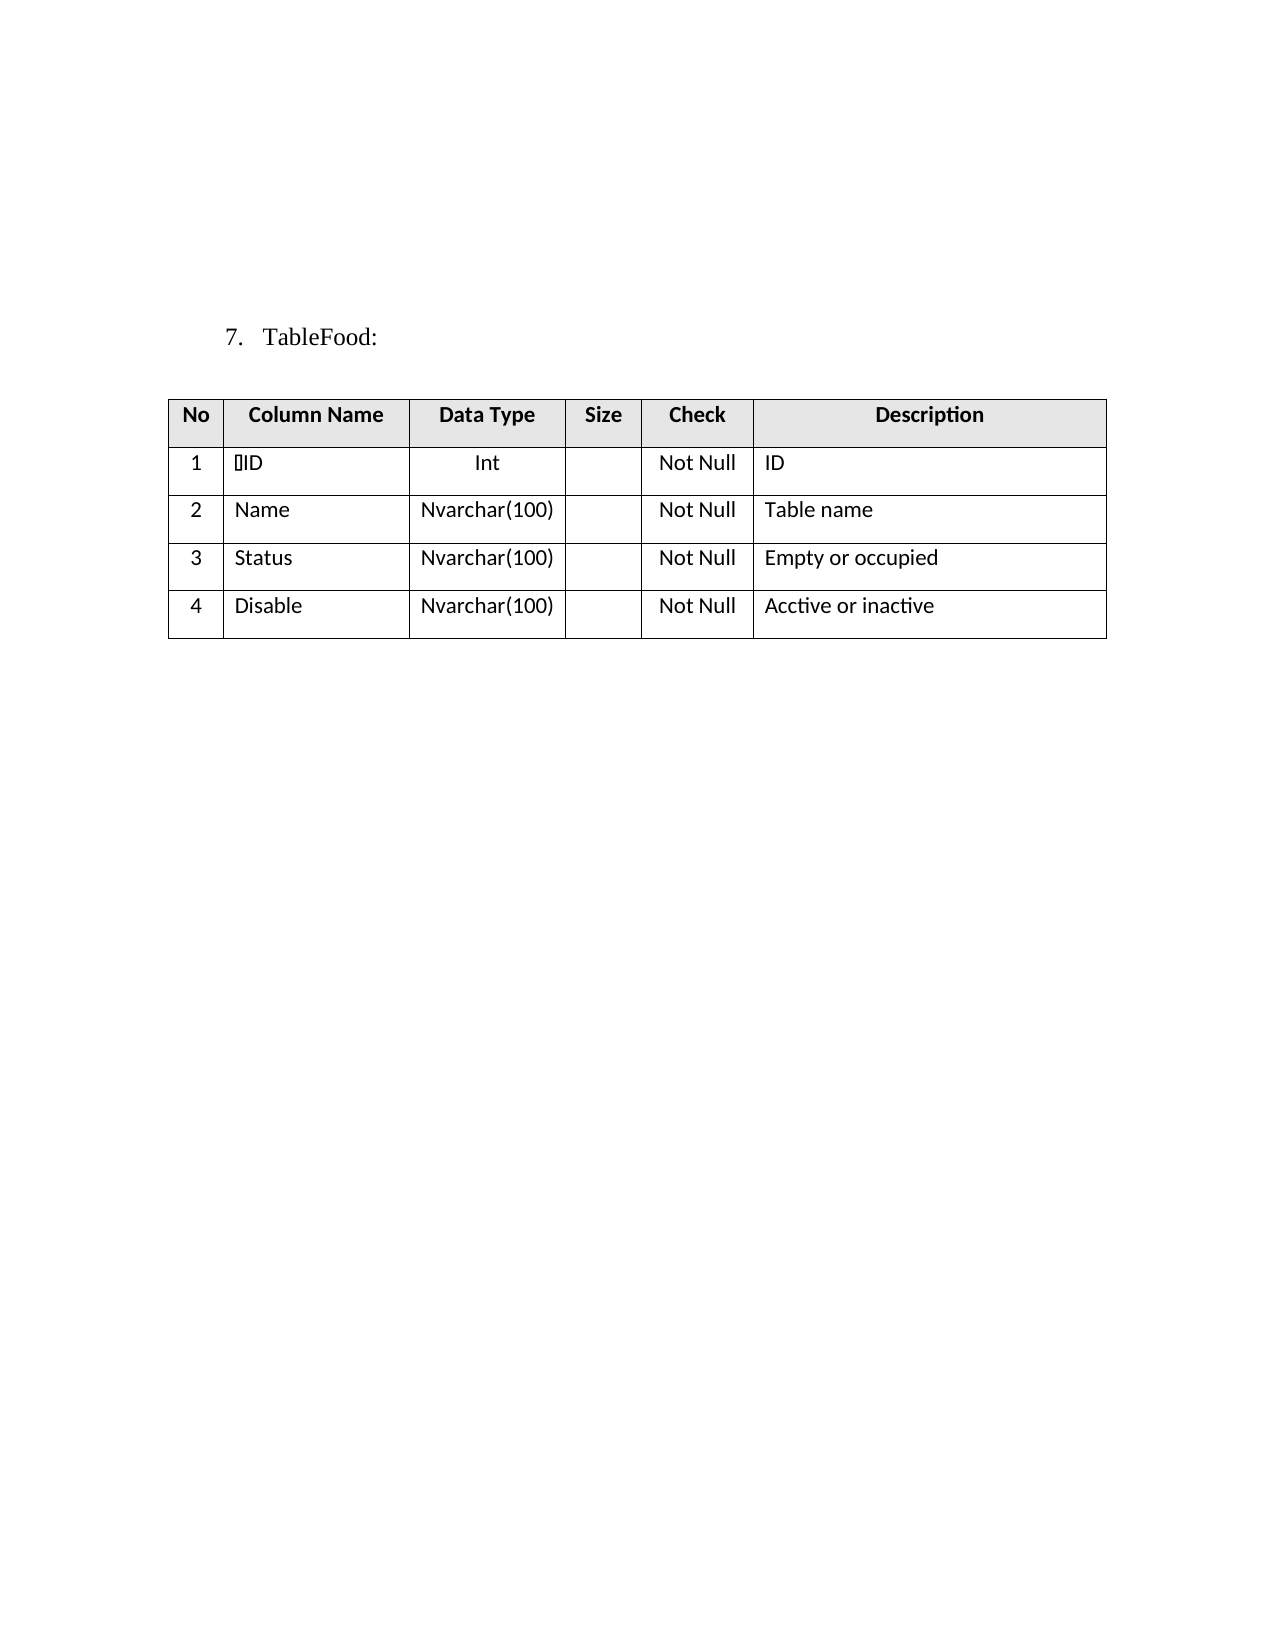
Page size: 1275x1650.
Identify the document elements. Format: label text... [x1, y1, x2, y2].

table_cell Name [224, 496, 409, 542]
table_header No [169, 400, 223, 447]
table_cell 2 [169, 496, 223, 542]
table_header Size [566, 400, 641, 447]
table_header Check [642, 400, 753, 447]
table_header Description [754, 400, 1106, 447]
table_cell Not Null [642, 591, 753, 638]
table_cell 4 [169, 591, 223, 638]
list TableFood: [225, 322, 1125, 351]
table_cell 3 [169, 544, 223, 590]
table_cell [566, 591, 641, 638]
table_cell Not Null [642, 448, 753, 494]
table_cell Nvarchar(100) [410, 496, 565, 542]
table_cell Disable [224, 591, 409, 638]
table_cell ID [224, 448, 409, 494]
table_cell Empty or occupied [754, 544, 1106, 590]
table_cell Nvarchar(100) [410, 591, 565, 638]
table_cell Status [224, 544, 409, 590]
table_cell Not Null [642, 496, 753, 542]
table_cell [566, 496, 641, 542]
table_cell [566, 544, 641, 590]
table_cell Nvarchar(100) [410, 544, 565, 590]
table_cell Int [410, 448, 565, 494]
table_cell Table name [754, 496, 1106, 542]
table_cell Acctive or inactive [754, 591, 1106, 638]
table_cell ID [754, 448, 1106, 494]
table_cell [566, 448, 641, 494]
table_cell 1 [169, 448, 223, 494]
table_header Data Type [410, 400, 565, 447]
table_cell Not Null [642, 544, 753, 590]
table_header Column Name [224, 400, 409, 447]
